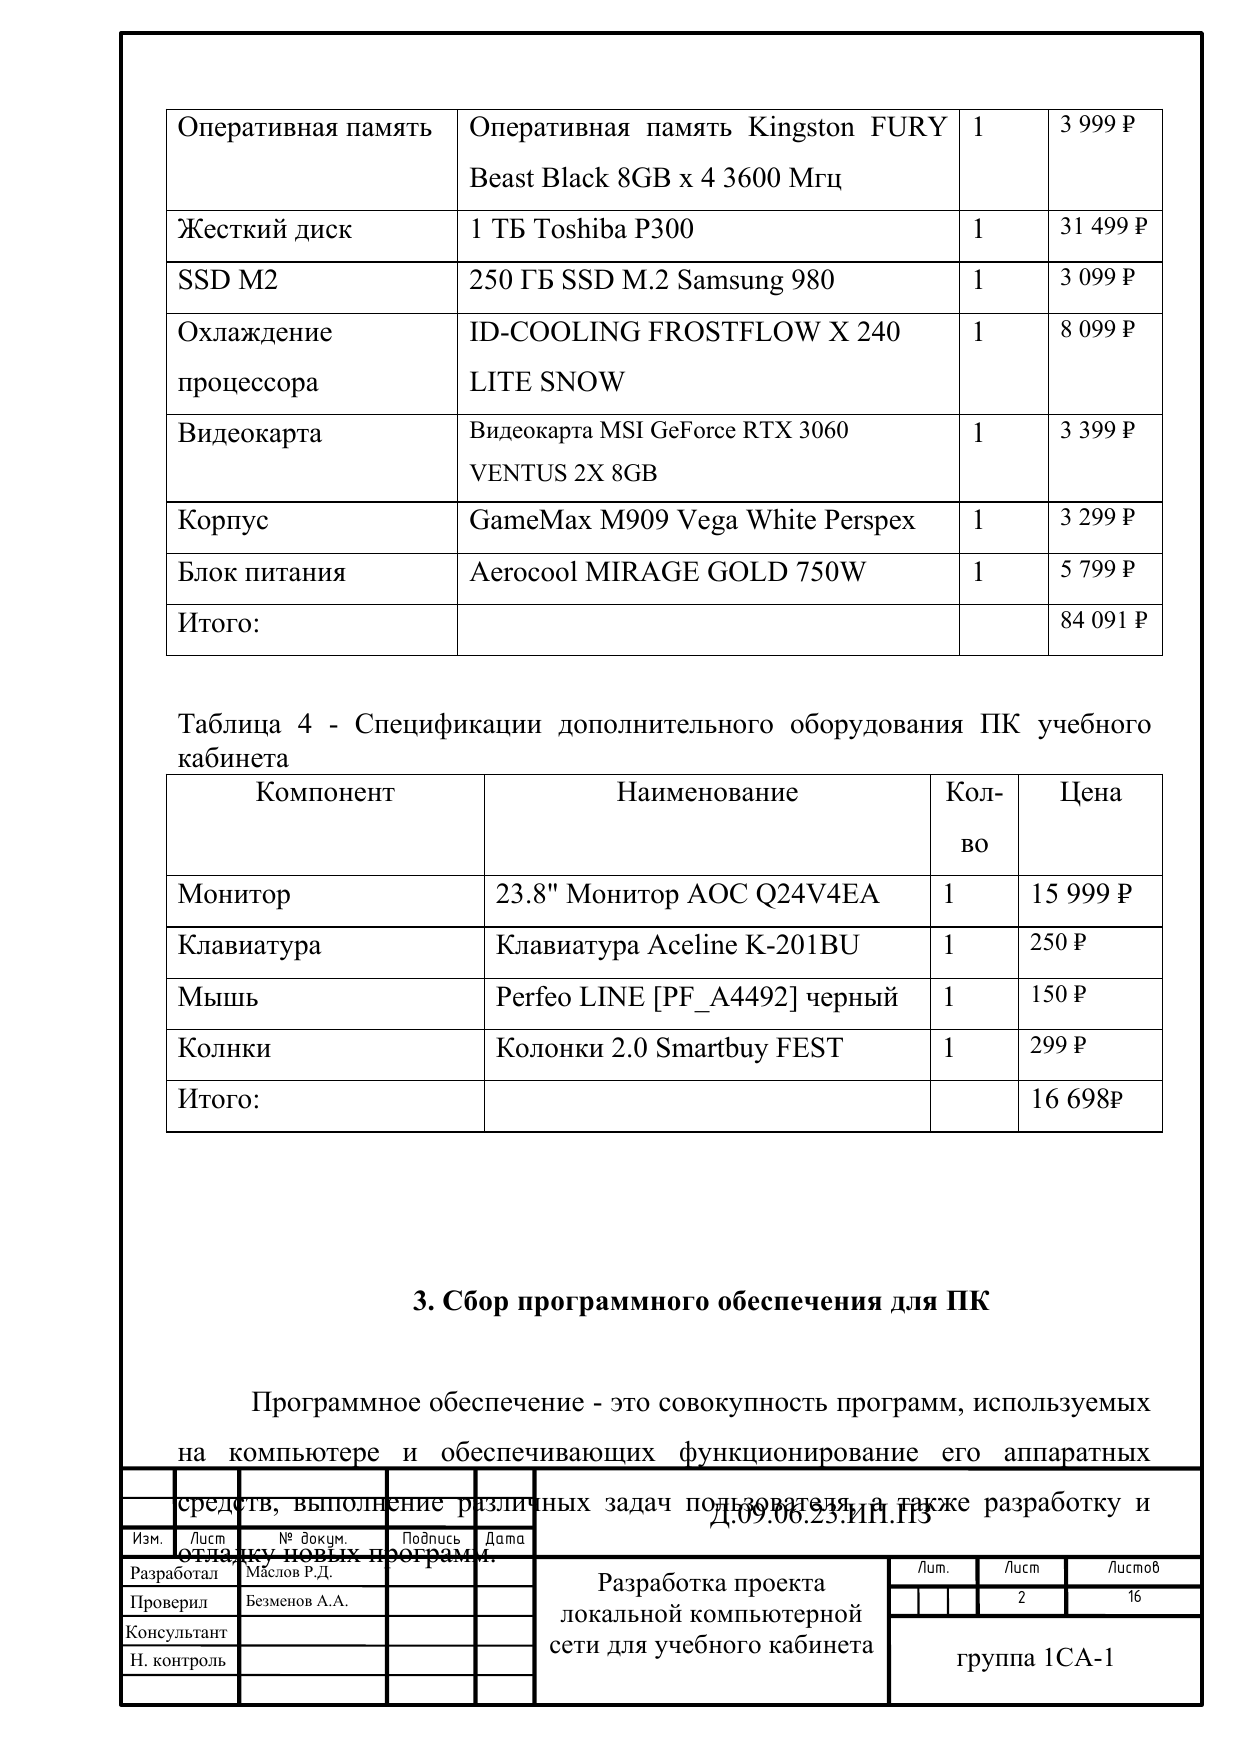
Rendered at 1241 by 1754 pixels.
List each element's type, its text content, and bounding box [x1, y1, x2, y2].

table_cell 250 ₽ [1019, 928, 1162, 978]
table_cell Колнки [167, 1030, 484, 1080]
table_cell [960, 605, 1048, 655]
table_header Компонент [167, 775, 484, 875]
table_cell [485, 1081, 930, 1131]
table_cell 1 [931, 928, 1018, 978]
table_cell 250 ГБ SSD M.2 Samsung 980 [458, 263, 959, 313]
table_cell 23.8" Монитор AOC Q24V4EA [485, 876, 930, 926]
table_cell 1 [960, 503, 1048, 553]
table_cell Клавиатура Aceline K-201BU [485, 928, 930, 978]
table_cell 1 [931, 979, 1018, 1029]
text 3. Сбор программного обеспечения для ПК [177, 1283, 1152, 1317]
table_cell Жесткий диск [167, 211, 457, 261]
table_cell 3 099 ₽ [1049, 263, 1162, 313]
text Таблица 4 - Спецификации дополнительного оборудования ПК учебного кабинета [289, 706, 1152, 773]
table_cell Мышь [167, 979, 484, 1029]
table_cell Видеокарта MSI GeForce RTX 3060 VENTUS 2X 8GB [458, 415, 959, 501]
table_cell 1 [960, 314, 1048, 414]
table_cell Монитор [167, 876, 484, 926]
table_cell 31 499 ₽ [1049, 211, 1162, 261]
table_cell Колонки 2.0 Smartbuy FEST [485, 1030, 930, 1080]
table_cell 150 ₽ [1019, 979, 1162, 1029]
table_cell 5 799 ₽ [1049, 554, 1162, 604]
table_cell 1 [960, 415, 1048, 501]
table_header Кол-во [931, 775, 1018, 875]
table_cell SSD M2 [167, 263, 457, 313]
table_cell ID-COOLING FROSTFLOW X 240 LITE SNOW [458, 314, 959, 414]
table_cell Видеокарта [167, 415, 457, 501]
table_cell Клавиатура [167, 928, 484, 978]
table_cell 15 999 ₽ [1019, 876, 1162, 926]
table_cell Оперативная память [167, 110, 457, 210]
table_cell 299 ₽ [1019, 1030, 1162, 1080]
table_cell Итого: [167, 1081, 484, 1131]
table_cell Блок питания [167, 554, 457, 604]
table_cell Корпус [167, 503, 457, 553]
table_cell 1 ТБ Toshiba P300 [458, 211, 959, 261]
table_header Наименование [485, 775, 930, 875]
table_cell Aerocool MIRAGE GOLD 750W [458, 554, 959, 604]
table_cell 3 399 ₽ [1049, 415, 1162, 501]
table_cell 16 698₽ [1019, 1081, 1162, 1131]
table_cell 3 999 ₽ [1049, 110, 1162, 210]
table_cell [931, 1081, 1018, 1131]
table_cell 1 [931, 1030, 1018, 1080]
table_cell [458, 605, 959, 655]
table_header Цена [1019, 775, 1162, 875]
table_cell 1 [960, 110, 1048, 210]
table_cell 8 099 ₽ [1049, 314, 1162, 414]
table_cell 1 [960, 263, 1048, 313]
table_cell Оперативная память Kingston FURY Beast Black 8GB x 4 3600 Мгц [458, 110, 959, 210]
table_cell 84 091 ₽ [1049, 605, 1162, 655]
table_cell GameMax M909 Vega White Perspex [458, 503, 959, 553]
text Программное обеспечение - это совокупность программ, используемых на компьютере и обеспечивающих функционирование его аппаратных средств, выполнение различных задач пользователя, а также разработку и отладку новых программ. [177, 1384, 1152, 1568]
table_cell 1 [960, 211, 1048, 261]
table_cell Perfeo LINE [PF_A4492] черный [485, 979, 930, 1029]
table_cell Итого: [167, 605, 457, 655]
table_cell 1 [960, 554, 1048, 604]
table_cell 3 299 ₽ [1049, 503, 1162, 553]
table_cell 1 [931, 876, 1018, 926]
table_cell Охлаждение процессора [167, 314, 457, 414]
